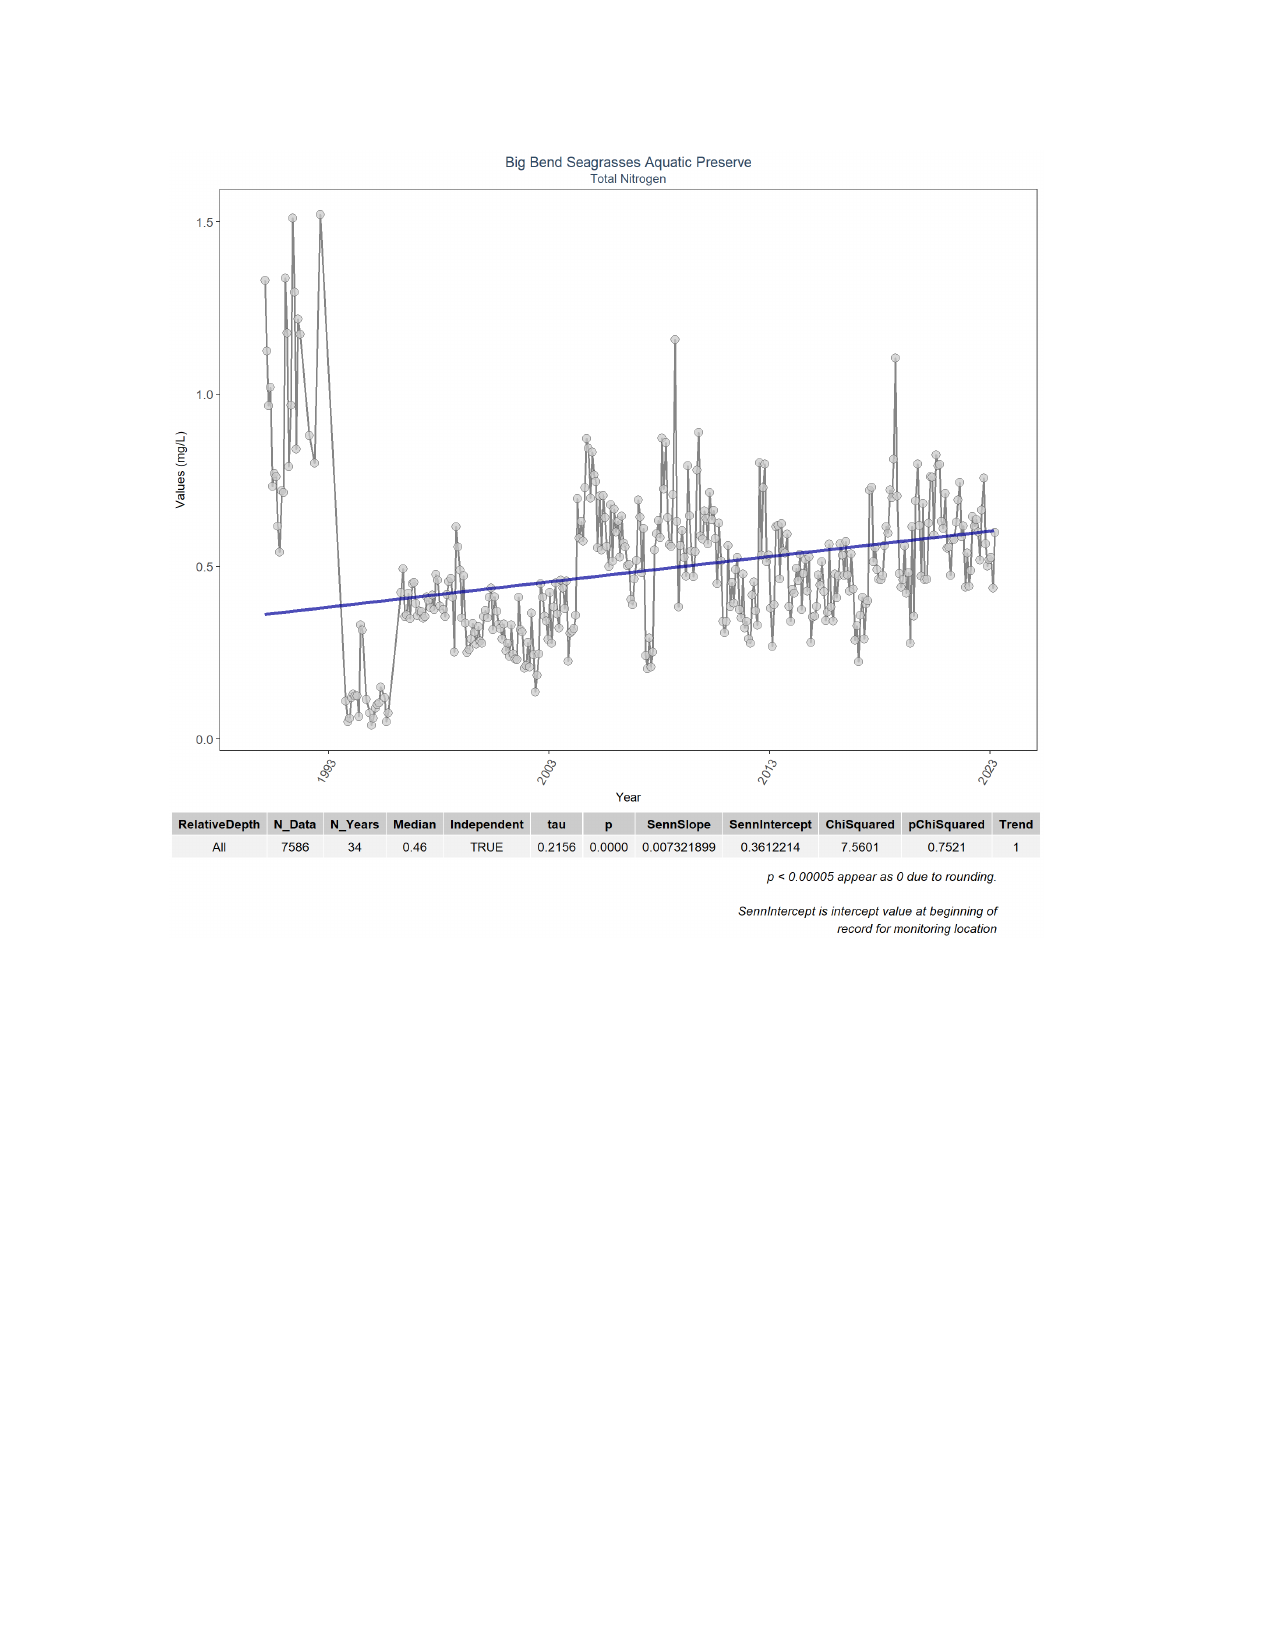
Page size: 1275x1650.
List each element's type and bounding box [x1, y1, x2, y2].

picture [168, 150, 1044, 938]
